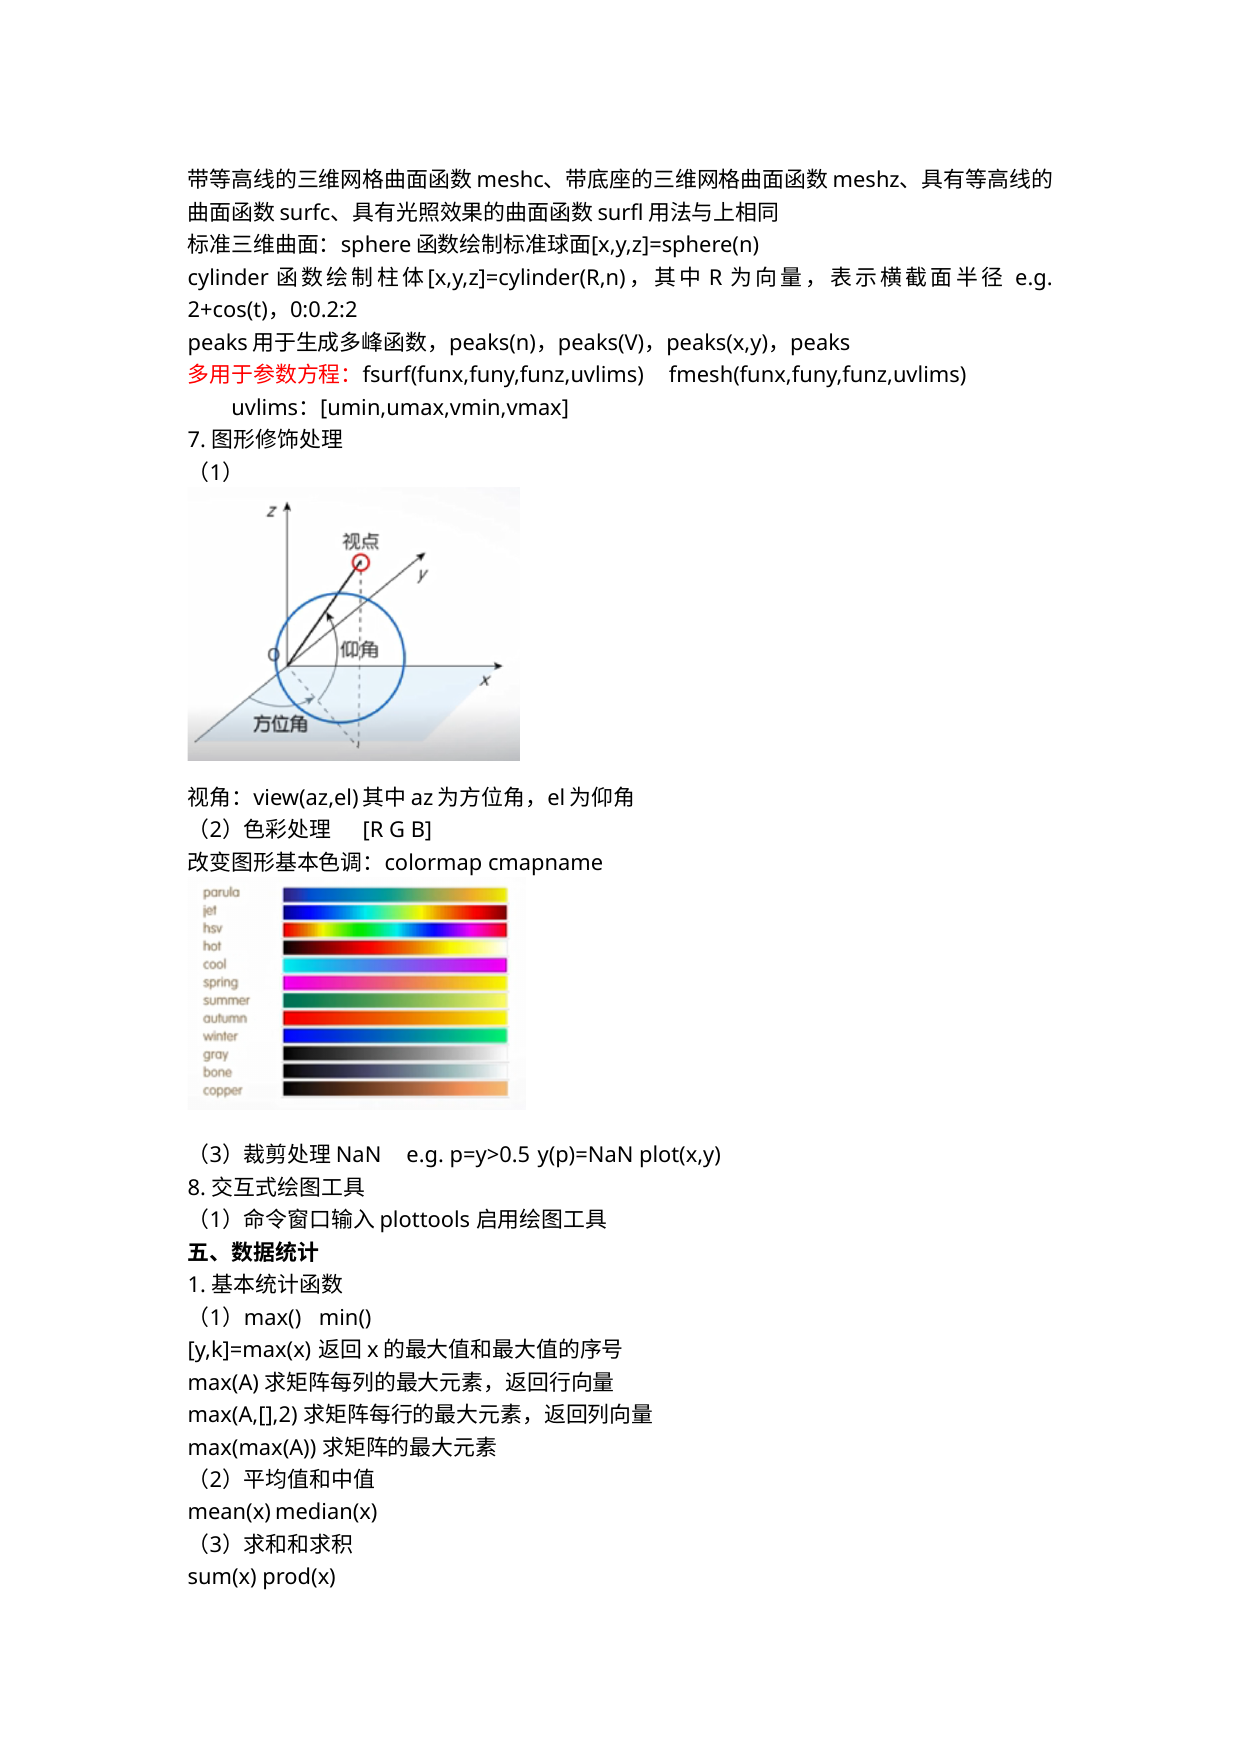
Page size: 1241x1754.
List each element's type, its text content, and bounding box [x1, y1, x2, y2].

text peaks用于生成多峰函数，peaks(n)，peaks(V)，peaks(x,y)，peaks [187, 324, 1053, 357]
text 改变图形基本色调：colormap cmapname [187, 844, 1053, 877]
text （1）命令窗口输入plottools 启用绘图工具 [187, 1202, 1053, 1234]
picture [187, 877, 526, 1110]
text sum(x) prod(x) [187, 1559, 1053, 1592]
text [y,k]=max(x) 返回x的最大值和最大值的序号 [187, 1332, 1053, 1364]
text cylinder函数绘制柱体[x,y,z]=cylinder(R,n)，其中R为向量，表示横截面半径 e.g. 2+cos(t)，0:0.2:2 [187, 259, 1053, 324]
text （1） [187, 454, 1053, 487]
text 视角：view(az,el) 其中az为方位角，el为仰角 [187, 779, 1053, 812]
text max(A,[],2) 求矩阵每行的最大元素，返回列向量 [187, 1397, 1053, 1429]
text 7. 图形修饰处理 [187, 422, 1053, 454]
picture [187, 487, 520, 761]
text （2）色彩处理 [R G B] [187, 812, 1053, 844]
text 1. 基本统计函数 [187, 1267, 1053, 1299]
text （1）max() min() [187, 1299, 1053, 1332]
text 五、数据统计 [187, 1234, 1053, 1267]
text 多用于参数方程：fsurf(funx,funy,funz,uvlims) fmesh(funx,funy,funz,uvlims) uvlims：[umin,umax,vmin,vmax] [187, 357, 1053, 422]
text 带等高线的三维网格曲面函数meshc、带底座的三维网格曲面函数meshz、具有等高线的曲面函数surfc、具有光照效果的曲面函数surfl用法与上相同 [187, 162, 1053, 227]
text 标准三维曲面：sphere函数绘制标准球面[x,y,z]=sphere(n) [187, 227, 1053, 259]
text max(A) 求矩阵每列的最大元素，返回行向量 [187, 1364, 1053, 1397]
text max(max(A)) 求矩阵的最大元素 [187, 1429, 1053, 1462]
text mean(x) median(x) [187, 1494, 1053, 1527]
text 8. 交互式绘图工具 [187, 1169, 1053, 1202]
text （3）求和和求积 [187, 1527, 1053, 1559]
text （3）裁剪处理NaN e.g. p=y>0.5 y(p)=NaN plot(x,y) [187, 1137, 1053, 1169]
text （2）平均值和中值 [187, 1462, 1053, 1494]
